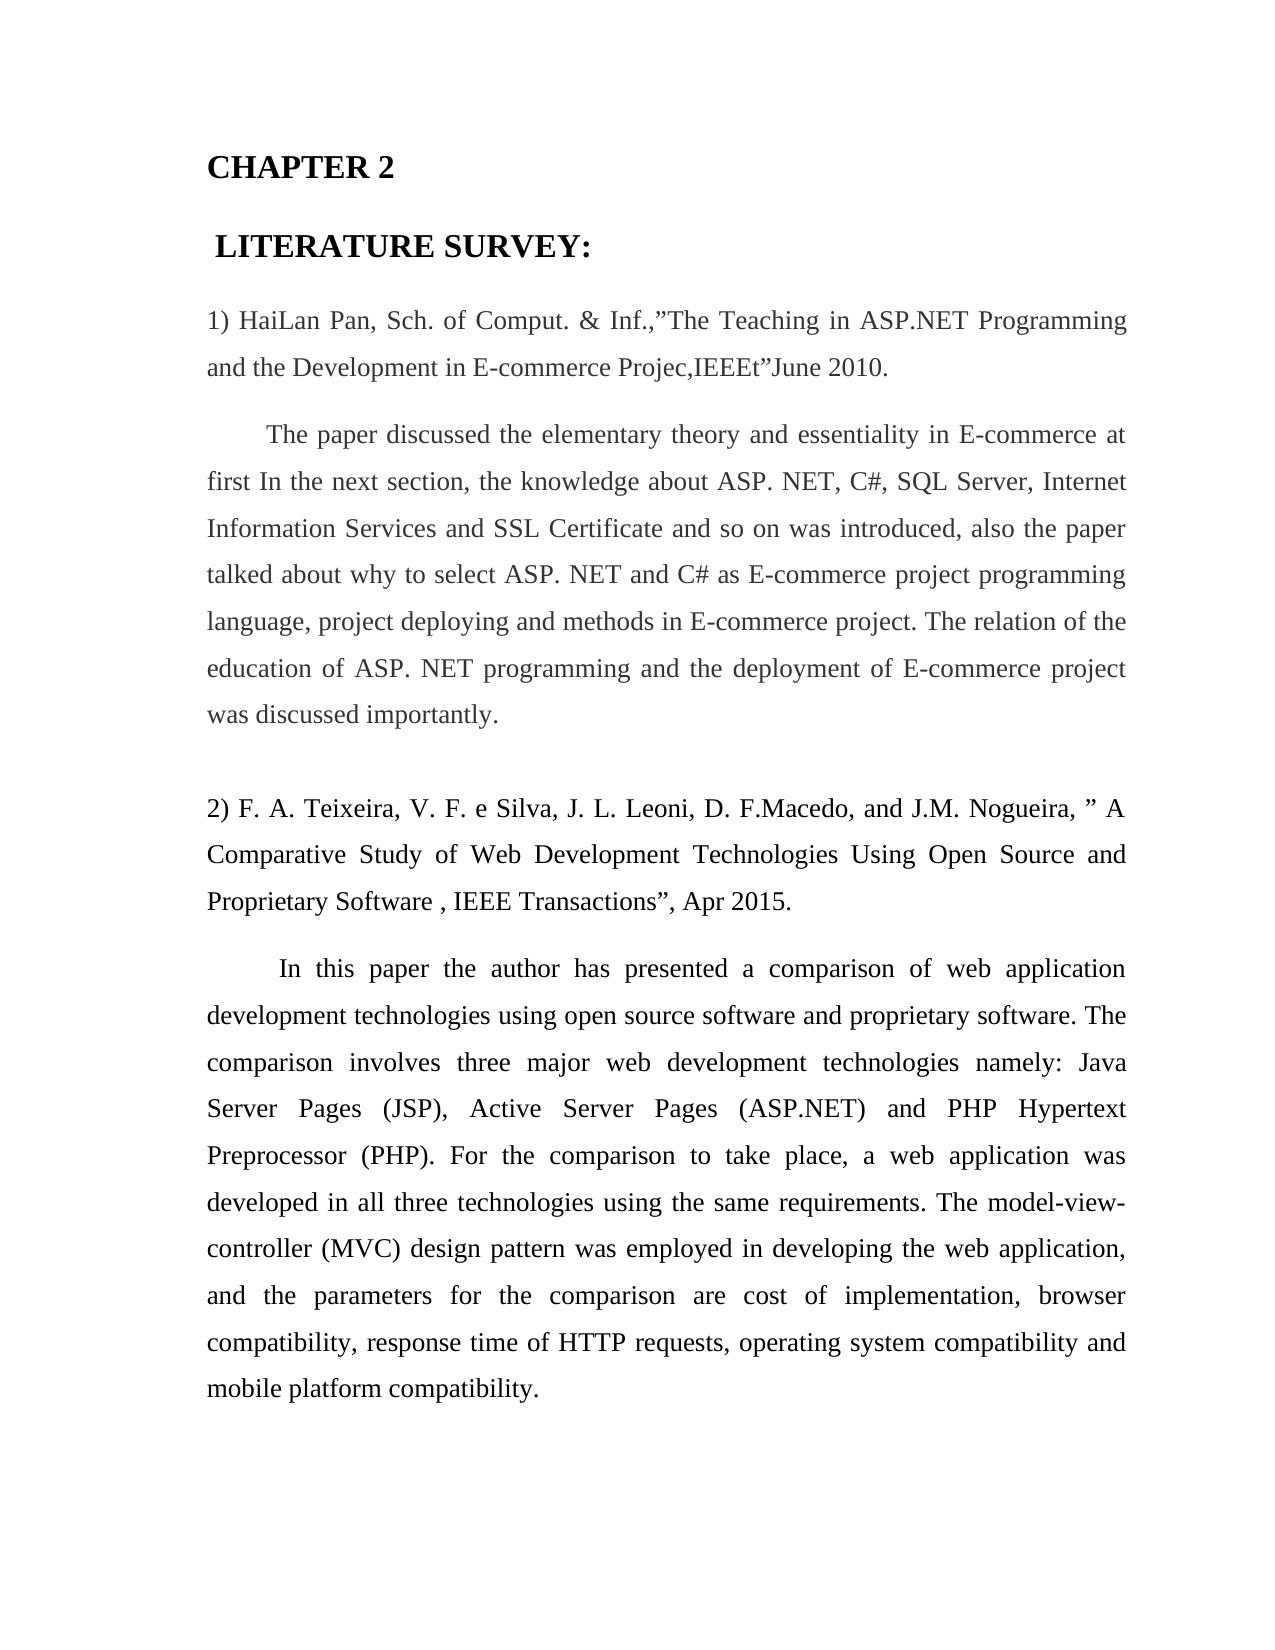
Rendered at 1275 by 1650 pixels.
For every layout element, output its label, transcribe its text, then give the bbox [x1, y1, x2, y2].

text 2) F. A. Teixeira, V. F. e Silva, J. L. Leoni, D. F.Macedo, and J.M. Nogueira, ” A Comparative Study of Web Development Technologies Using Open Source and Proprietary Software , IEEE Transactions”, Apr 2015. [207, 792, 1127, 916]
text The paper discussed the elementary theory and essentiality in E-commerce at first In the next section, the knowledge about ASP. NET, C#, SQL Server, Internet Information Services and SSL Certificate and so on was introduced, also the paper talked about why to select ASP. NET and C# as E-commerce project programming language, project deploying and methods in E-commerce project. The relation of the education of ASP. NET programming and the deployment of E-commerce project was discussed importantly. [207, 418, 1127, 729]
text CHAPTER 2 [207, 148, 1127, 186]
text In this paper the author has presented a comparison of web application development technologies using open source software and proprietary software. The comparison involves three major web development technologies namely: Java Server Pages (JSP), Active Server Pages (ASP.NET) and PHP Hypertext Preprocessor (PHP). For the comparison to take place, a web application was developed in all three technologies using the same requirements. The model-view-controller (MVC) design pattern was employed in developing the web application, and the parameters for the comparison are cost of implementation, browser compatibility, response time of HTTP requests, operating system compatibility and mobile platform compatibility. [207, 953, 1127, 1404]
text 1) HaiLan Pan, Sch. of Comput. & Inf.,”The Teaching in ASP.NET Programming and the Development in E-commerce Projec,IEEEt”June 2010. [207, 304, 1127, 382]
text LITERATURE SURVEY: [207, 226, 1127, 264]
